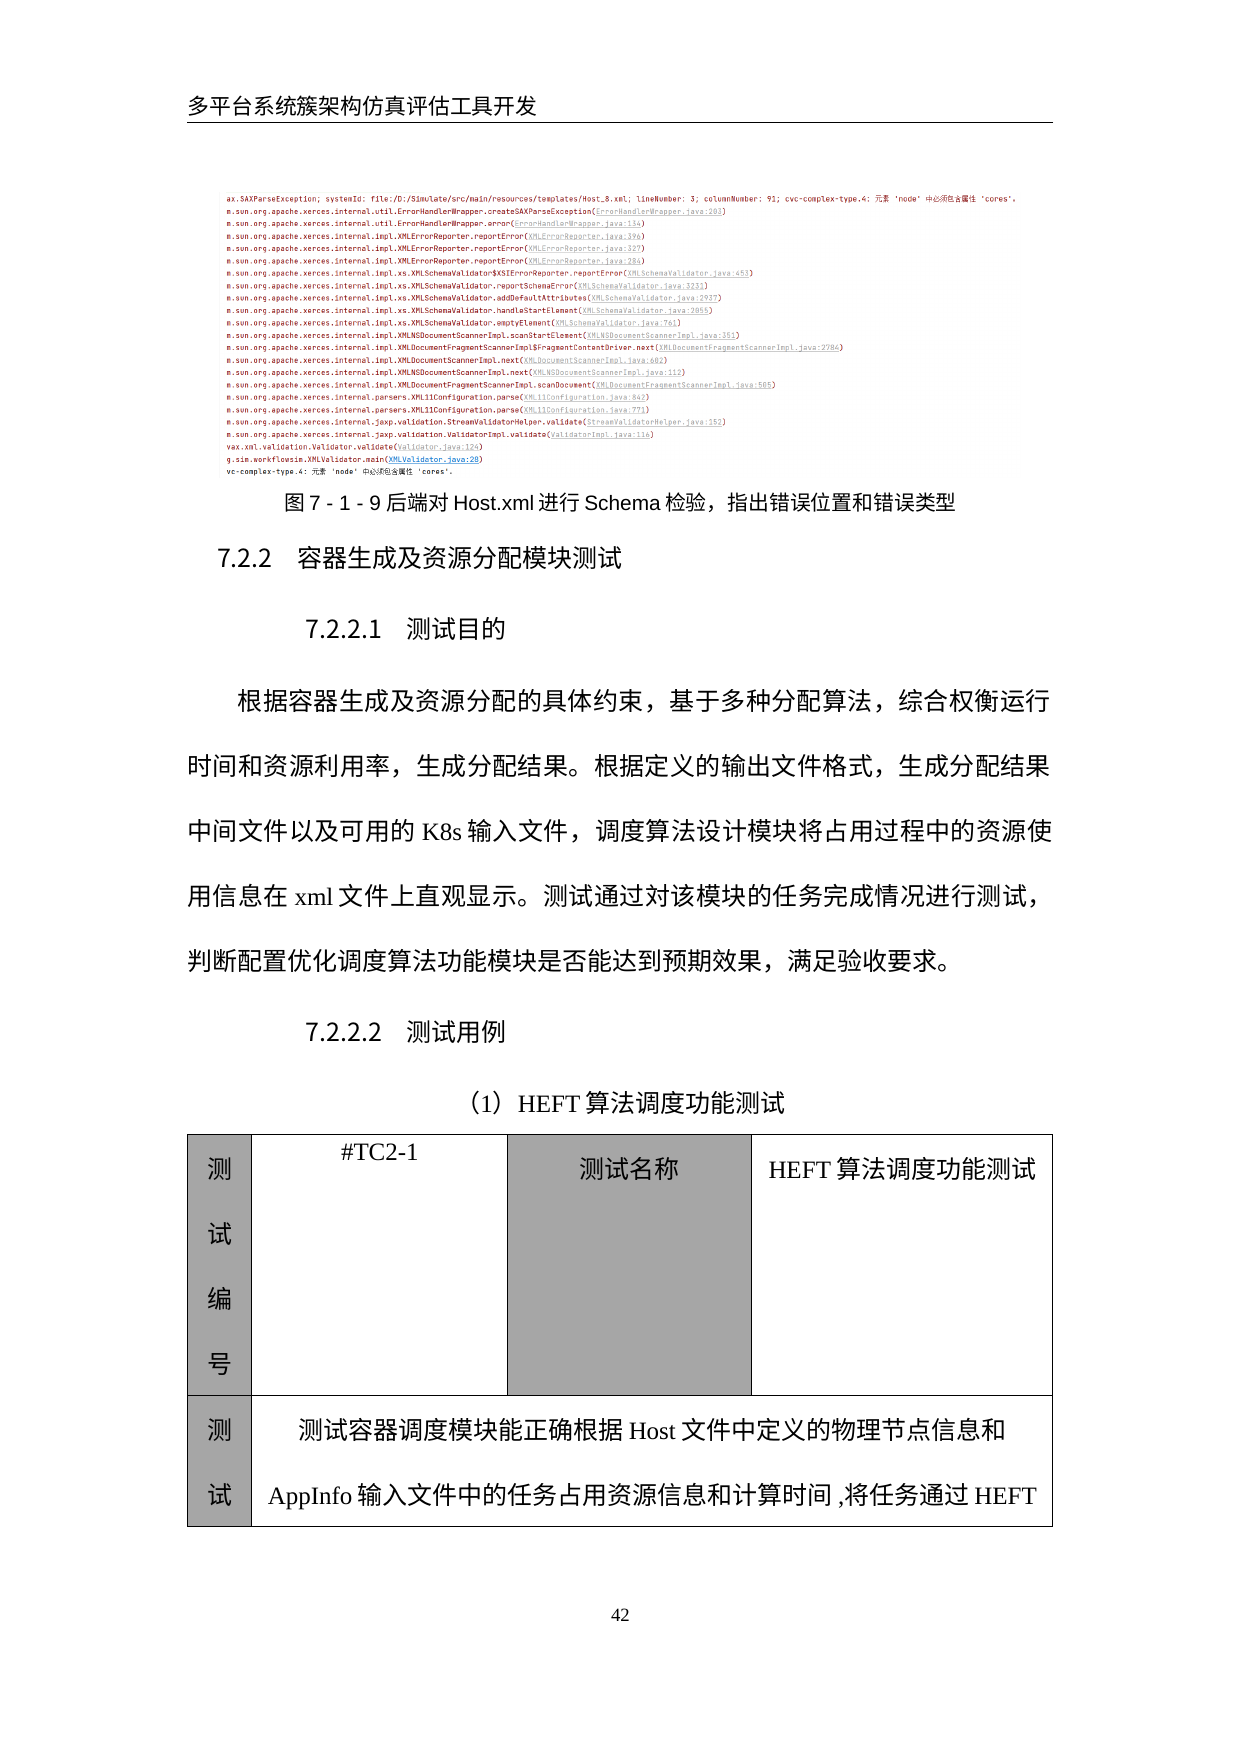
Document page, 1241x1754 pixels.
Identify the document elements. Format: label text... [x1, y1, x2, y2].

text 图7 - 1 - 9 后端对Host.xml进行Schema检验，指出错误位置和错误类型 [187, 485, 1053, 518]
table_header HEFT算法调度功能测试 [752, 1135, 1052, 1395]
list 容器生成及资源分配模块测试 [217, 524, 1028, 589]
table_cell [252, 1396, 1052, 1526]
list 测试用例 [305, 998, 1028, 1063]
picture [219, 192, 1021, 478]
table_header 测试名称 [508, 1135, 751, 1395]
list 测试目的 [305, 595, 1028, 660]
text 根据容器生成及资源分配的具体约束，基于多种分配算法，综合权衡运行时间和资源利用率，生成分配结果。根据定义的输出文件格式，生成分配结果中间文件以及可用的K8s输入文件，调度算法设计模块将占用过程中的资源使用信息在xml文件上直观显示。测试通过対该模块的任务完成情况进行测试，判断配置优化调度算法功能模块是否能达到预期效果，满足验收要求。 [187, 667, 1053, 992]
table_header #TC2-1 [252, 1135, 507, 1395]
table_cell 测试目的 [188, 1396, 251, 1526]
text （1）HEFT算法调度功能测试 [187, 1069, 1053, 1134]
table_header 测试编号 [188, 1135, 251, 1395]
